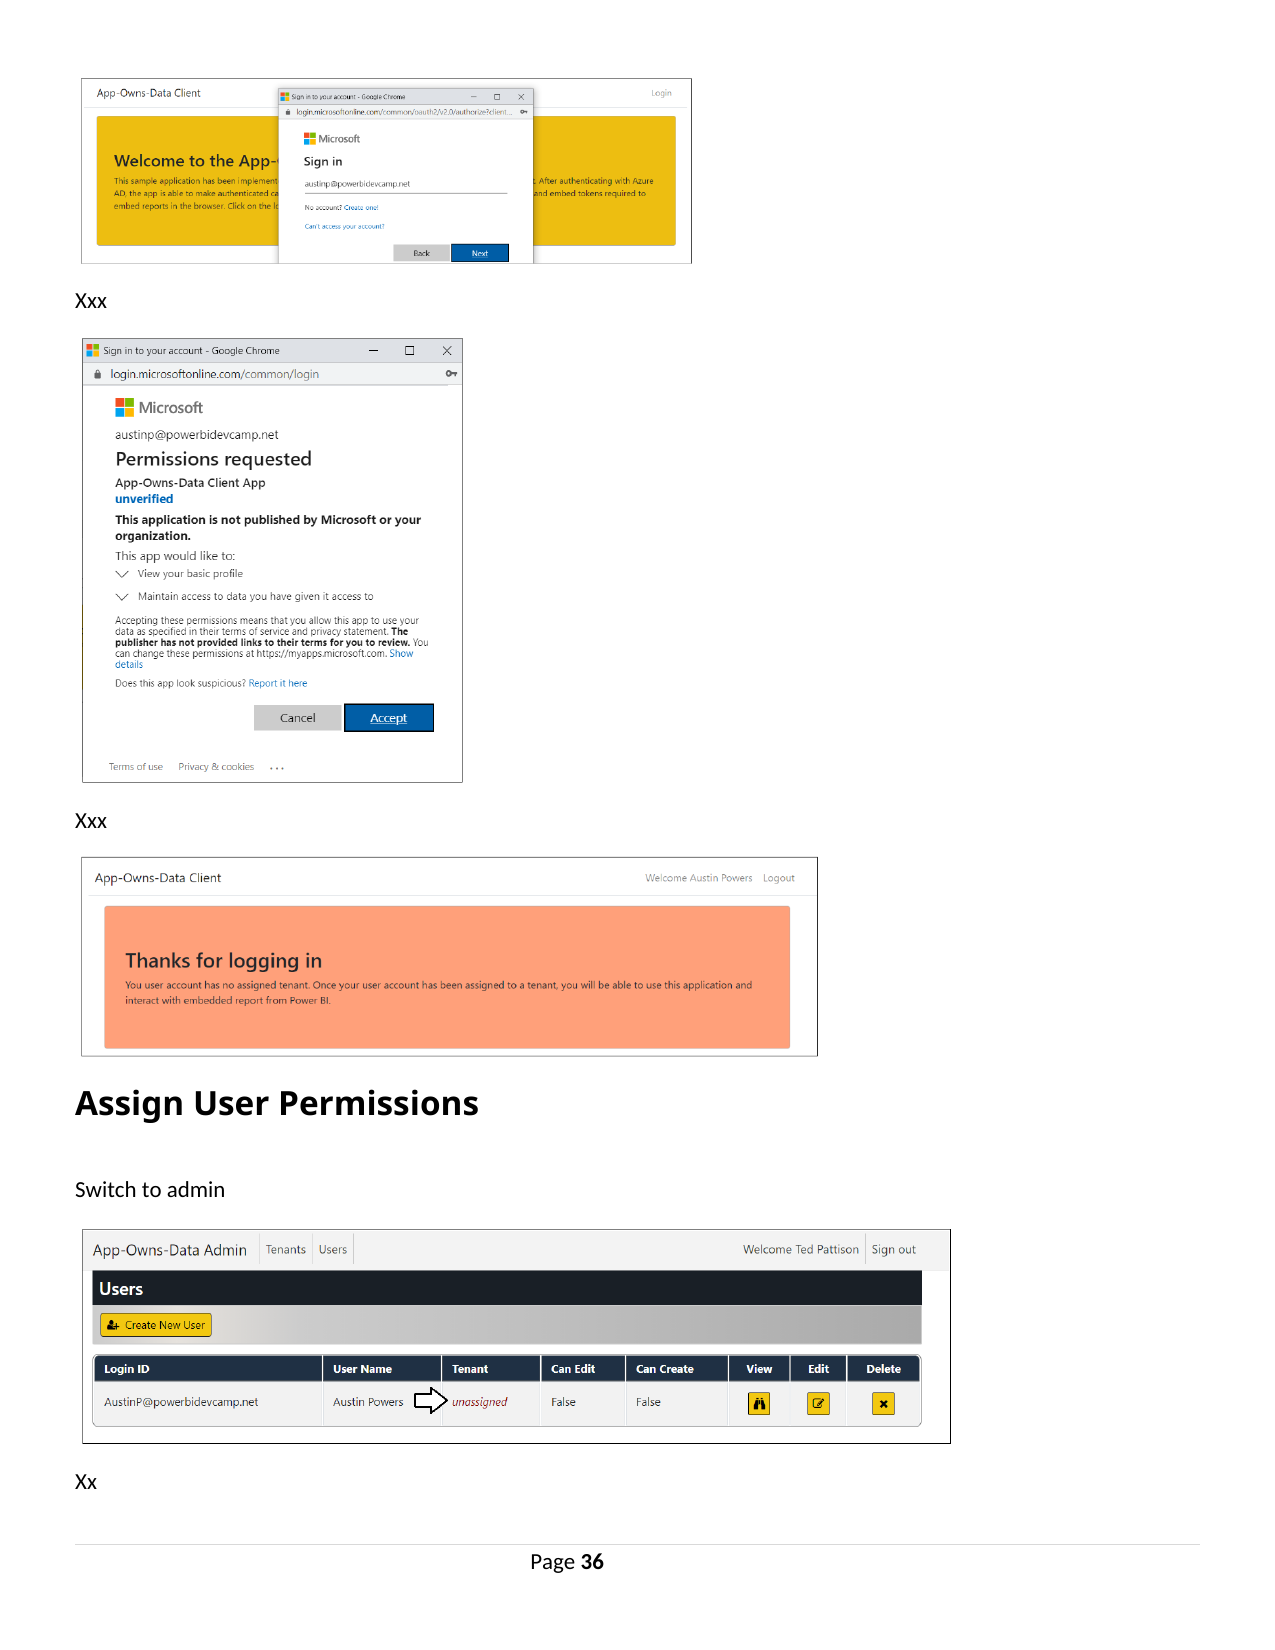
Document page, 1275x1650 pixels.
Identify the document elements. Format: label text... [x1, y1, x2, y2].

text Xxx [75, 806, 1200, 834]
text Switch to admin [75, 1176, 1200, 1203]
picture [75, 1222, 960, 1449]
picture [75, 852, 823, 1061]
picture [75, 333, 470, 788]
subtitle Assign User Permissions [75, 1080, 1200, 1125]
text Xx [75, 1467, 1200, 1495]
picture [75, 75, 697, 268]
text Xxx [75, 287, 1200, 315]
